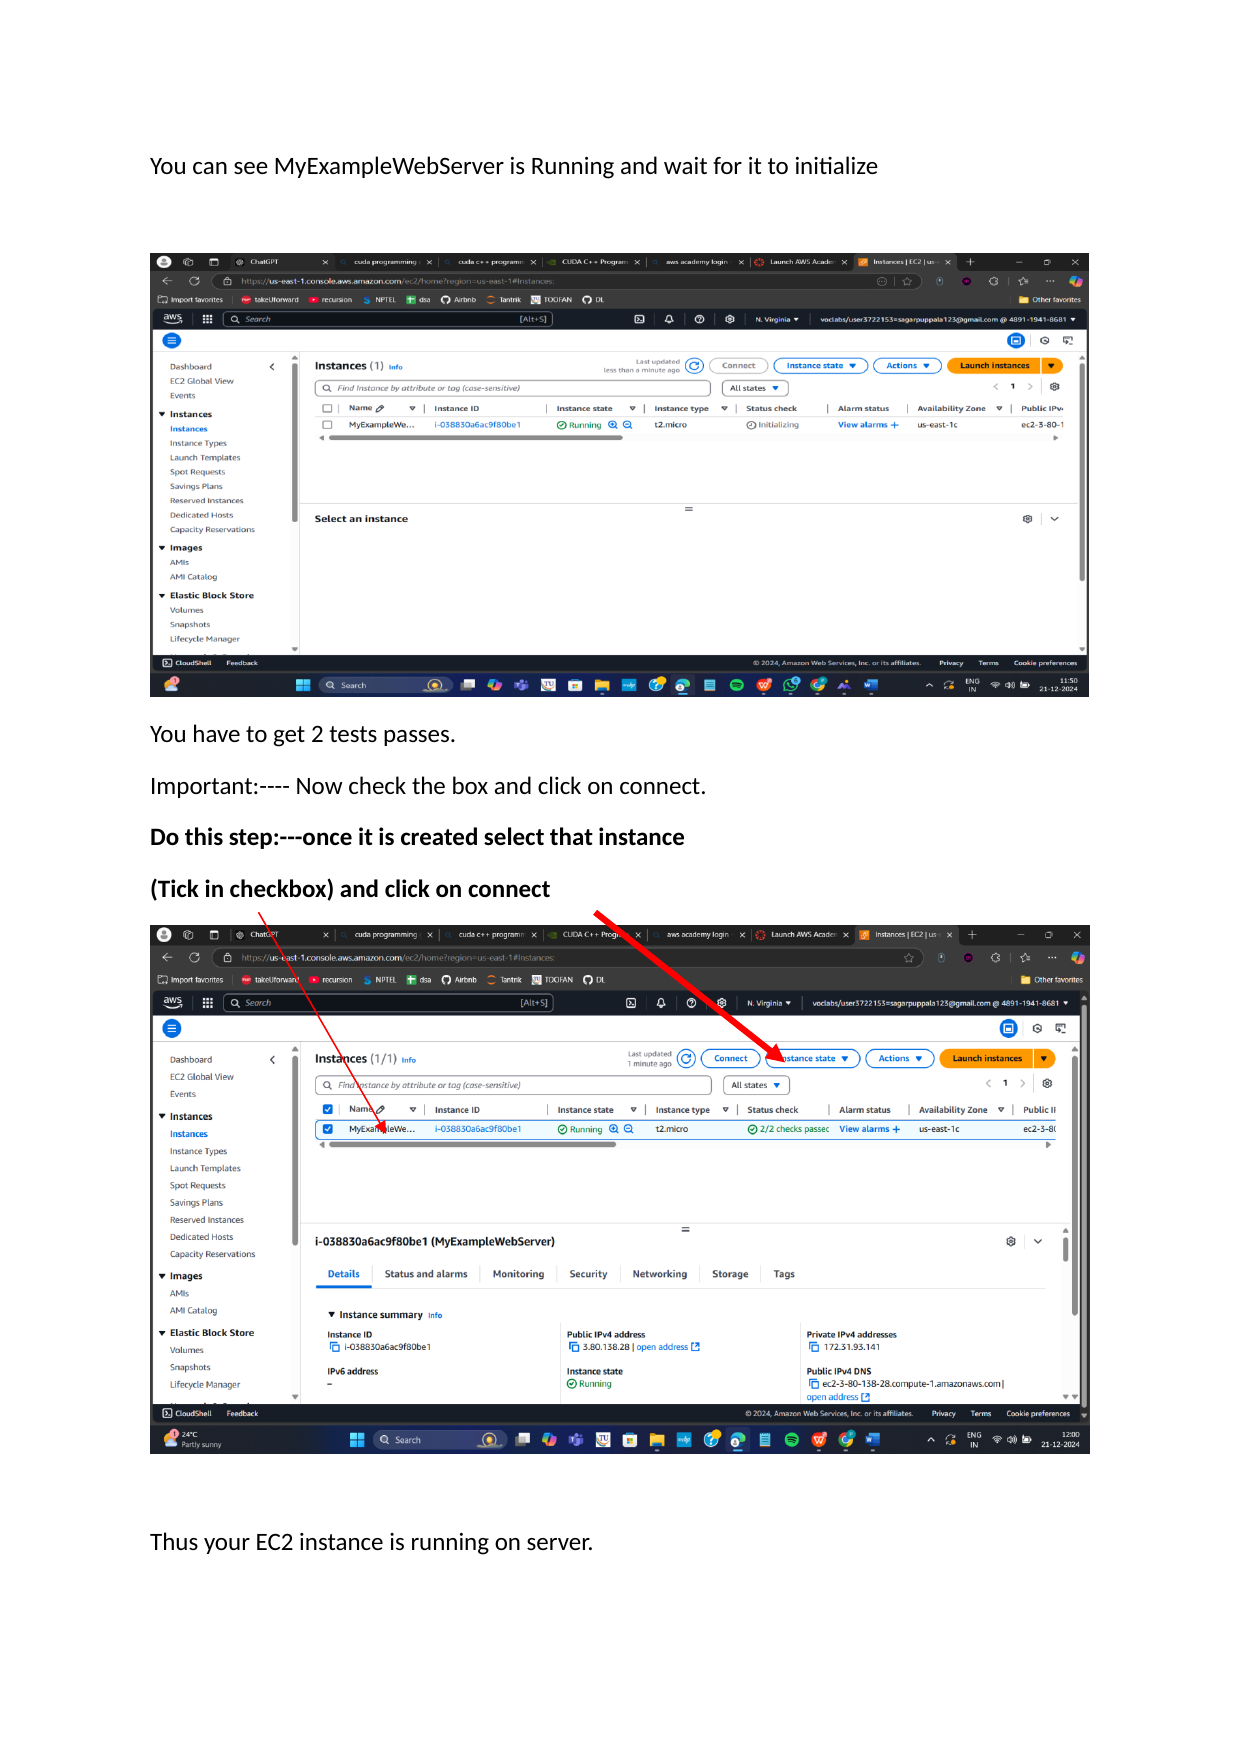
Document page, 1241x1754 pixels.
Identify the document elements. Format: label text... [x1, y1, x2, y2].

text You have to get 2 tests passes. [150, 718, 1090, 749]
text Do this step:---once it is created select that instance [150, 822, 1090, 852]
text Thus your EC2 instance is running on server. [150, 1526, 1090, 1557]
picture [150, 925, 1090, 1454]
text (Tick in checkbox) and click on connect [150, 873, 1090, 904]
picture [150, 253, 1089, 697]
text Important:---- Now check the box and click on connect. [150, 770, 1090, 800]
text You can see MyExampleWebServer is Running and wait for it to initialize [150, 150, 1090, 181]
